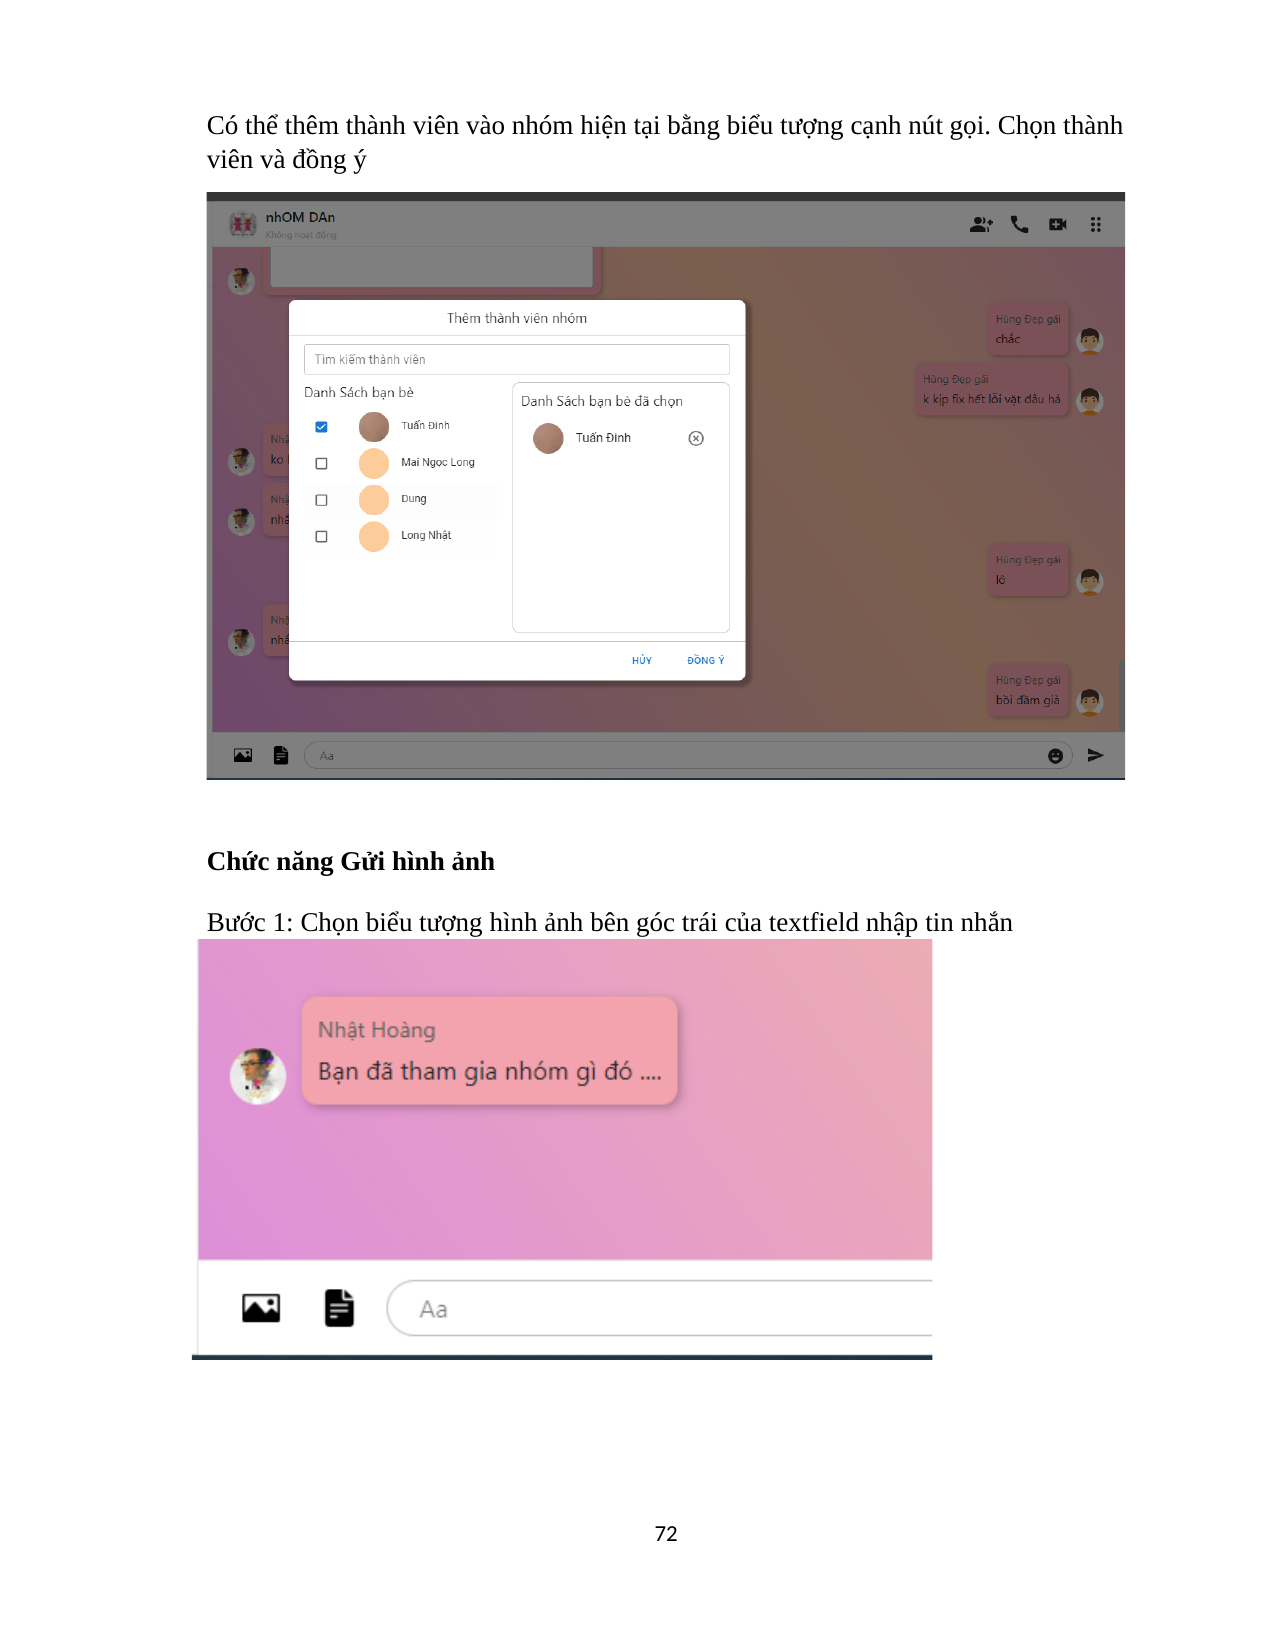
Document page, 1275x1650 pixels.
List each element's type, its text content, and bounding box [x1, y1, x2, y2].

text Bước 1: Chọn biểu tượng hình ảnh bên góc trái của textfield nhập tin nhắn [118, 906, 1172, 937]
picture [191, 939, 933, 1360]
picture [206, 192, 1125, 780]
subtitle Chức năng Gửi hình ảnh [207, 846, 1125, 877]
text Có thể thêm thành viên vào nhóm hiện tại bằng biểu tượng cạnh nút gọi. Chọn thành viên và đồng ý [207, 109, 1125, 174]
